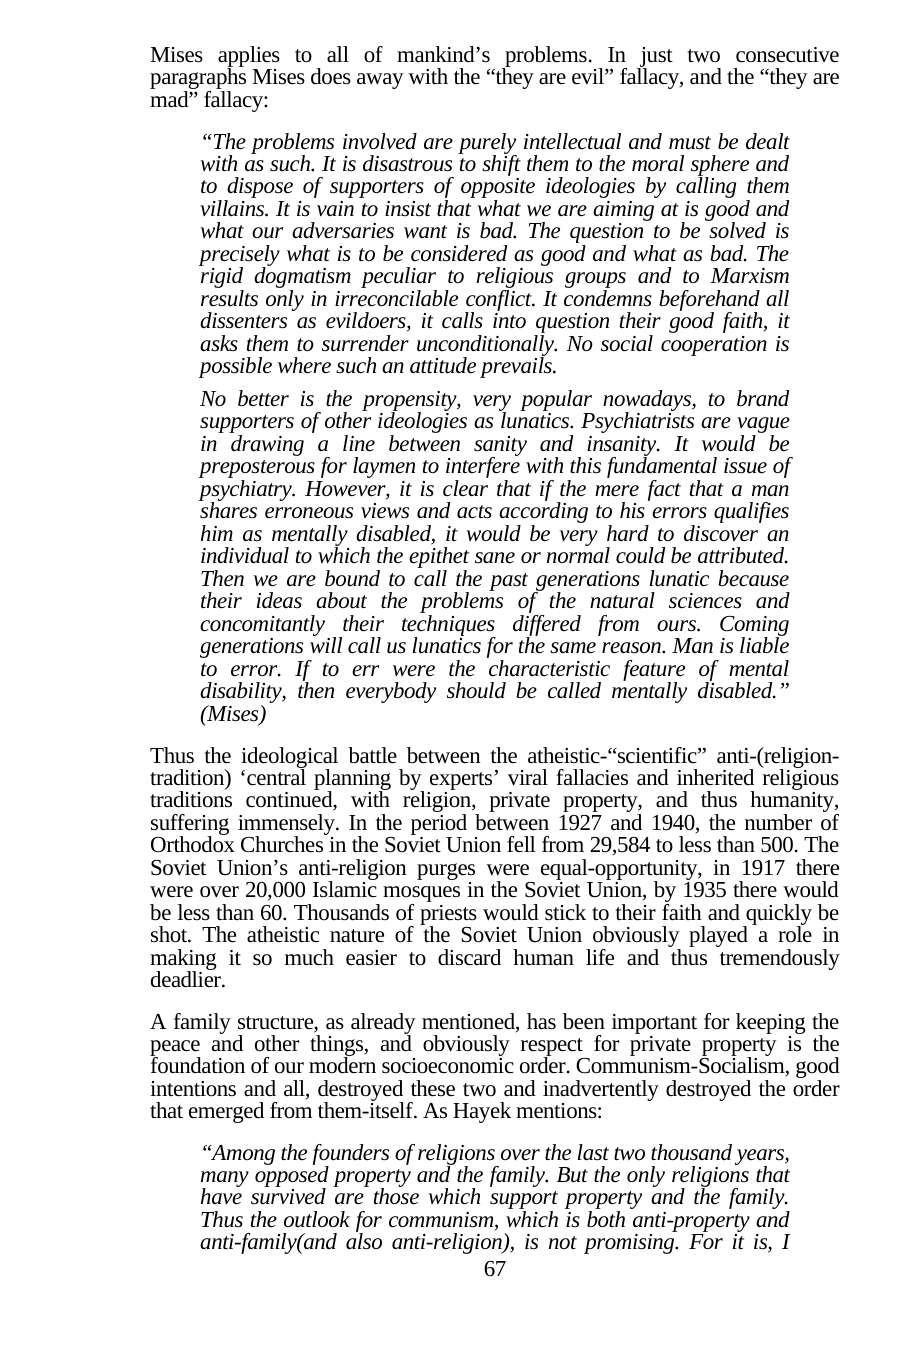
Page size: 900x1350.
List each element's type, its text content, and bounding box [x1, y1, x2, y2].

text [200, 1142, 790, 1255]
text “The problems involved are purely intellectual and must be dealt with as such. It is disastrous to shift them to the moral sphere and to dispose of supporters of opposite ideologies by calling them villains. It is vain to insist that what we are aiming at is good and what our adversaries want is bad. The question to be solved is precisely what is to be considered as good and what as bad. The rigid dogmatism peculiar to religious groups and to Marxism results only in irreconcilable conflict. It condemns beforehand all dissenters as evildoers, it calls into question their good faith, it asks them to surrender unconditionally. No social cooperation is possible where such an attitude prevails. [200, 131, 790, 378]
text Thus the ideological battle between the atheistic-“scientific” anti-(religion-tradition) ‘central planning by experts’ viral fallacies and inherited religious traditions continued, with religion, private property, and thus humanity, suffering immensely. In the period between 1927 and 1940, the number of Orthodox Churches in the Soviet Union fell from 29,584 to less than 500. The Soviet Union’s anti-religion purges were equal-opportunity, in 1917 there were over 20,000 Islamic mosques in the Soviet Union, by 1935 there would be less than 60. Thousands of priests would stick to their faith and quickly be shot. The atheistic nature of the Soviet Union obviously played a role in making it so much easier to discard human life and thus tremendously deadlier. [150, 745, 840, 992]
text A family structure, as already mentioned, has been important for keeping the peace and other things, and obviously respect for private property is the foundation of our modern socioeconomic order. Communism-Socialism, good intentions and all, destroyed these two and inadvertently destroyed the order that emerged from them-itself. As Hayek mentions: [150, 1011, 840, 1124]
text No better is the propensity, very popular nowadays, to brand supporters of other ideologies as lunatics. Psychiatrists are vague in drawing a line between sanity and insanity. It would be preposterous for laymen to interfere with this fundamental issue of psychiatry. However, it is clear that if the mere fact that a man shares erroneous views and acts according to his errors qualifies him as mentally disabled, it would be very hard to discover an individual to which the epithet sane or normal could be attributed. Then we are bound to call the past generations lunatic because their ideas about the problems of the natural sciences and concomitantly their techniques differed from ours. Coming generations will call us lunatics for the same reason. Man is liable to error. If to err were the characteristic feature of mental disability, then everybody should be called mentally disabled.” (Mises) [200, 389, 790, 726]
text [150, 45, 840, 112]
